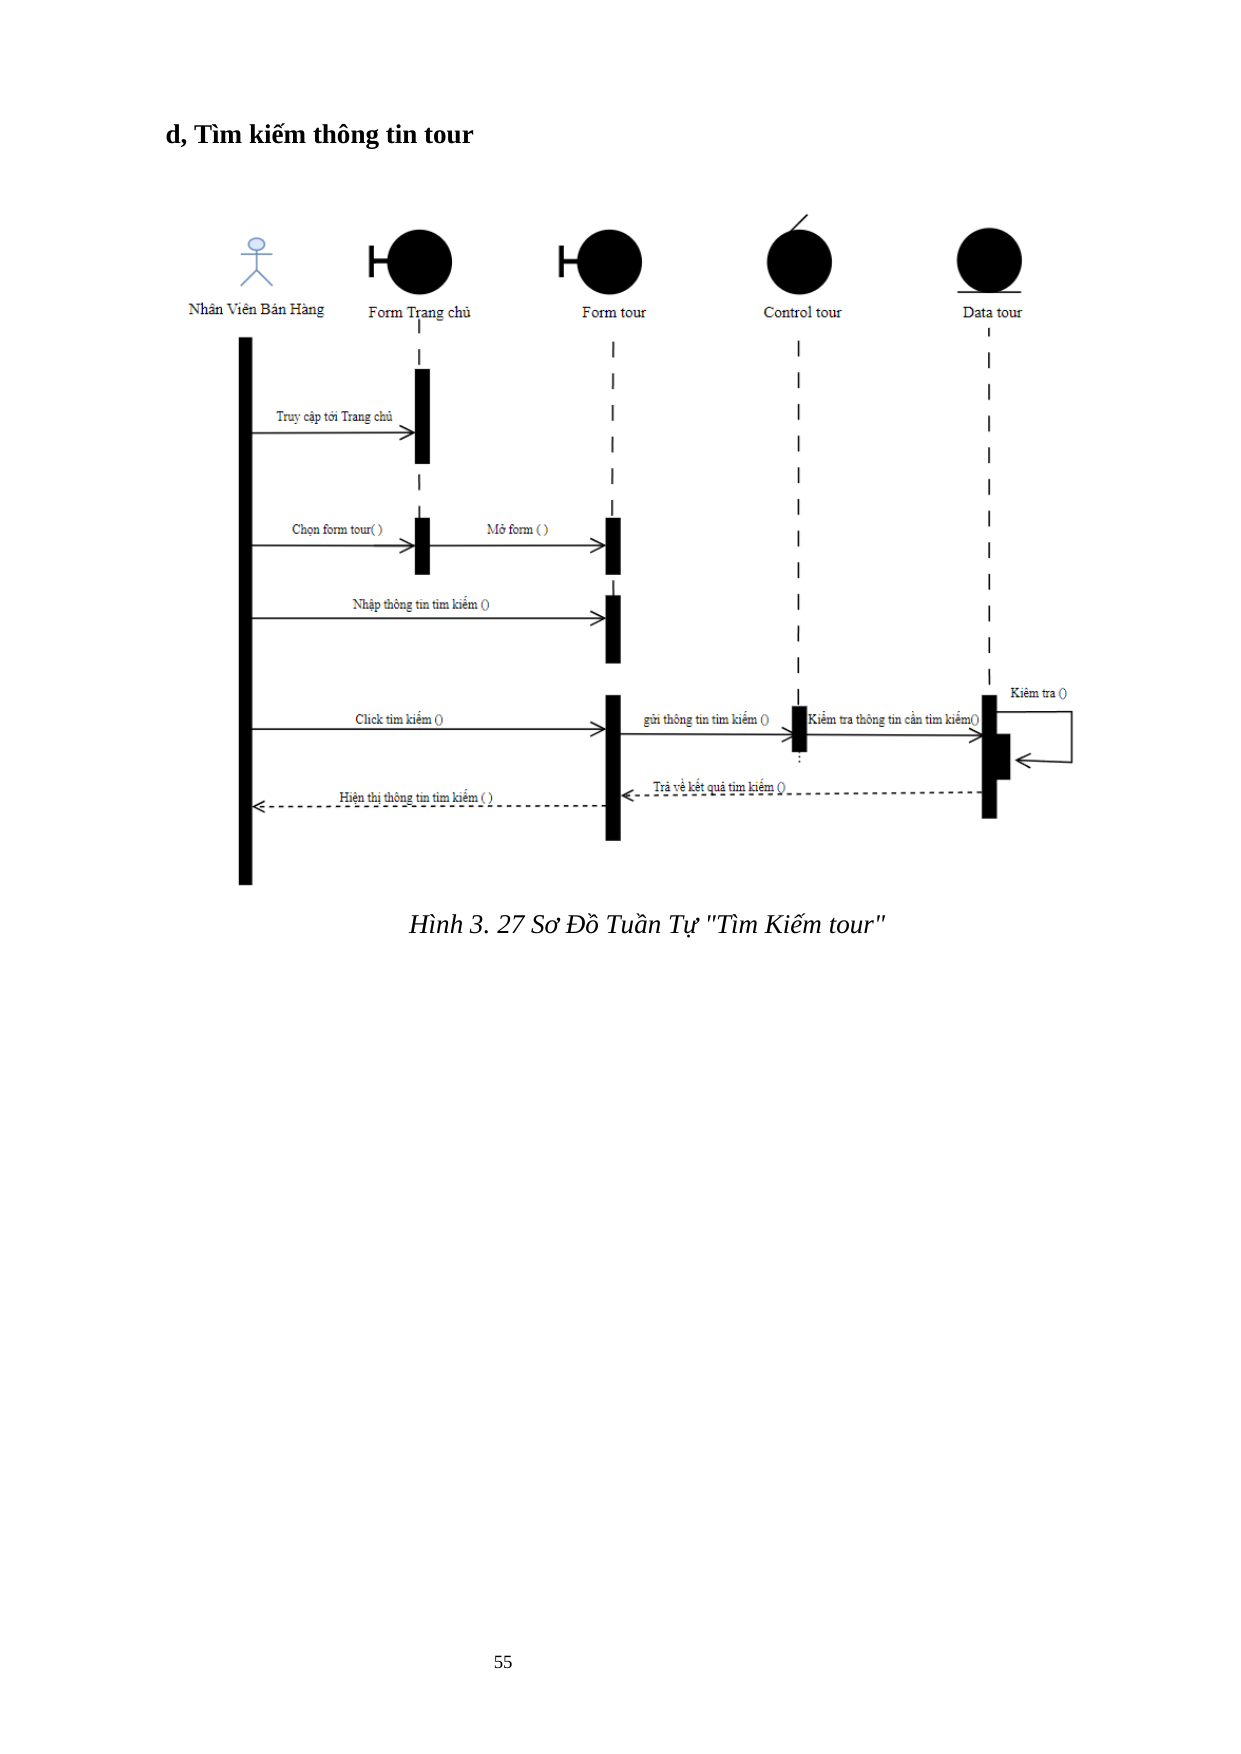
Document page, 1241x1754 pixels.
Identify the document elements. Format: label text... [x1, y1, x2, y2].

text d, Tìm kiếm thông tin tour [165, 118, 1122, 149]
text Hình 3. 27 Sơ Đồ Tuần Tự "Tìm Kiếm tour" [165, 908, 1122, 940]
picture [165, 158, 1121, 900]
